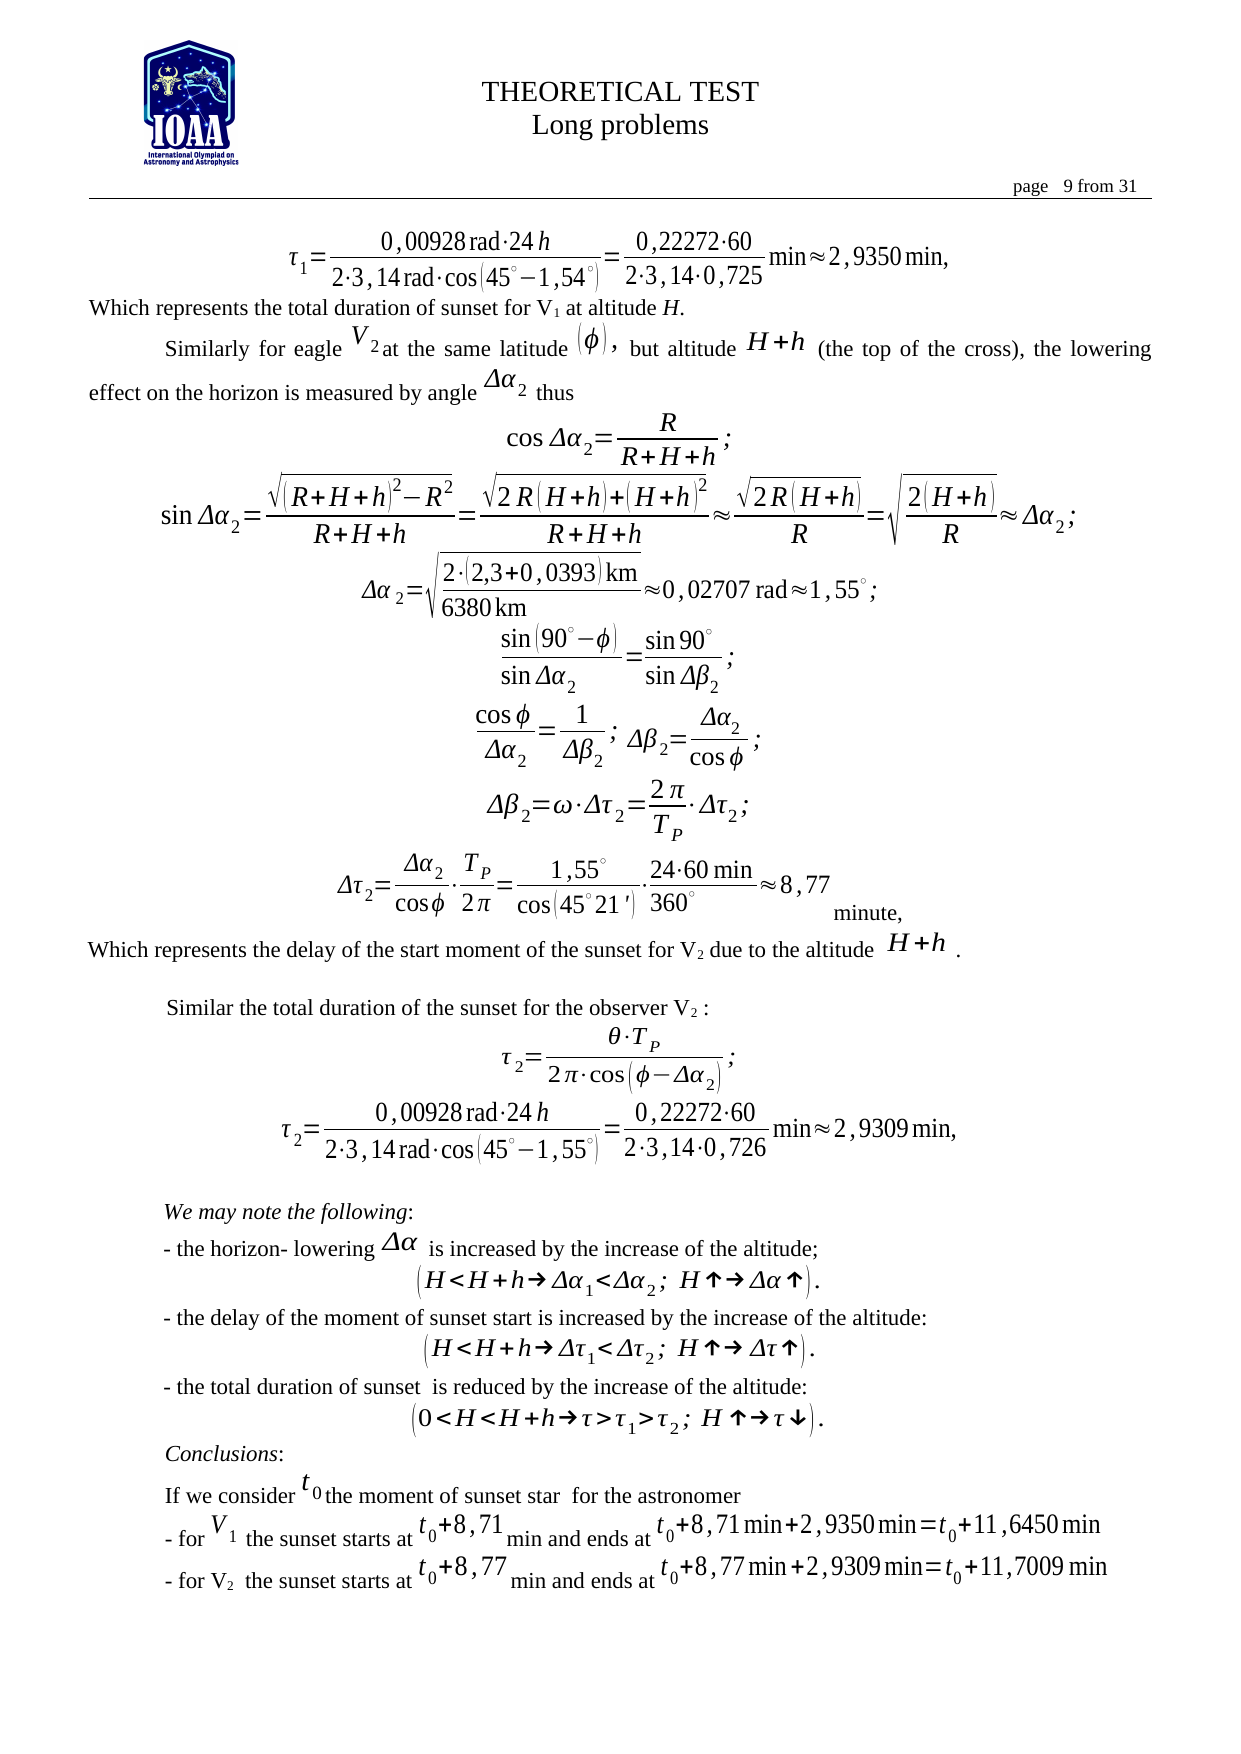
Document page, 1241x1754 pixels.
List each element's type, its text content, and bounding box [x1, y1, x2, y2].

text Similar the total duration of the sunset for the observer V2 : [89, 994, 1152, 1020]
text - the horizon- lowering is increased by the increase of the altitude; [89, 1227, 1152, 1261]
text Which represents the delay of the start moment of the sunset for V2 due to the altitude . [87, 928, 1152, 962]
text We may note the following: [89, 1198, 1152, 1224]
text - for V2 the sunset starts at min and ends at [89, 1551, 1152, 1593]
text - for the sunset starts at min and ends at [89, 1508, 1152, 1551]
text minute, [87, 848, 1152, 925]
text If we consider the moment of sunset star for the astronomer [89, 1466, 1152, 1508]
text Conclusions: [89, 1440, 1152, 1466]
text - the delay of the moment of sunset start is increased by the increase of the altitude: [89, 1304, 1152, 1331]
text - the total duration of sunset is reduced by the increase of the altitude: [89, 1373, 1152, 1399]
text Similarly for eagle at the same latitude but altitude (the top of the cross), the lowering effect on the horizon is measured by angle thus [89, 321, 1152, 405]
text Which represents the total duration of sunset for V1 at altitude H. [89, 294, 1152, 321]
picture [143, 40, 239, 166]
